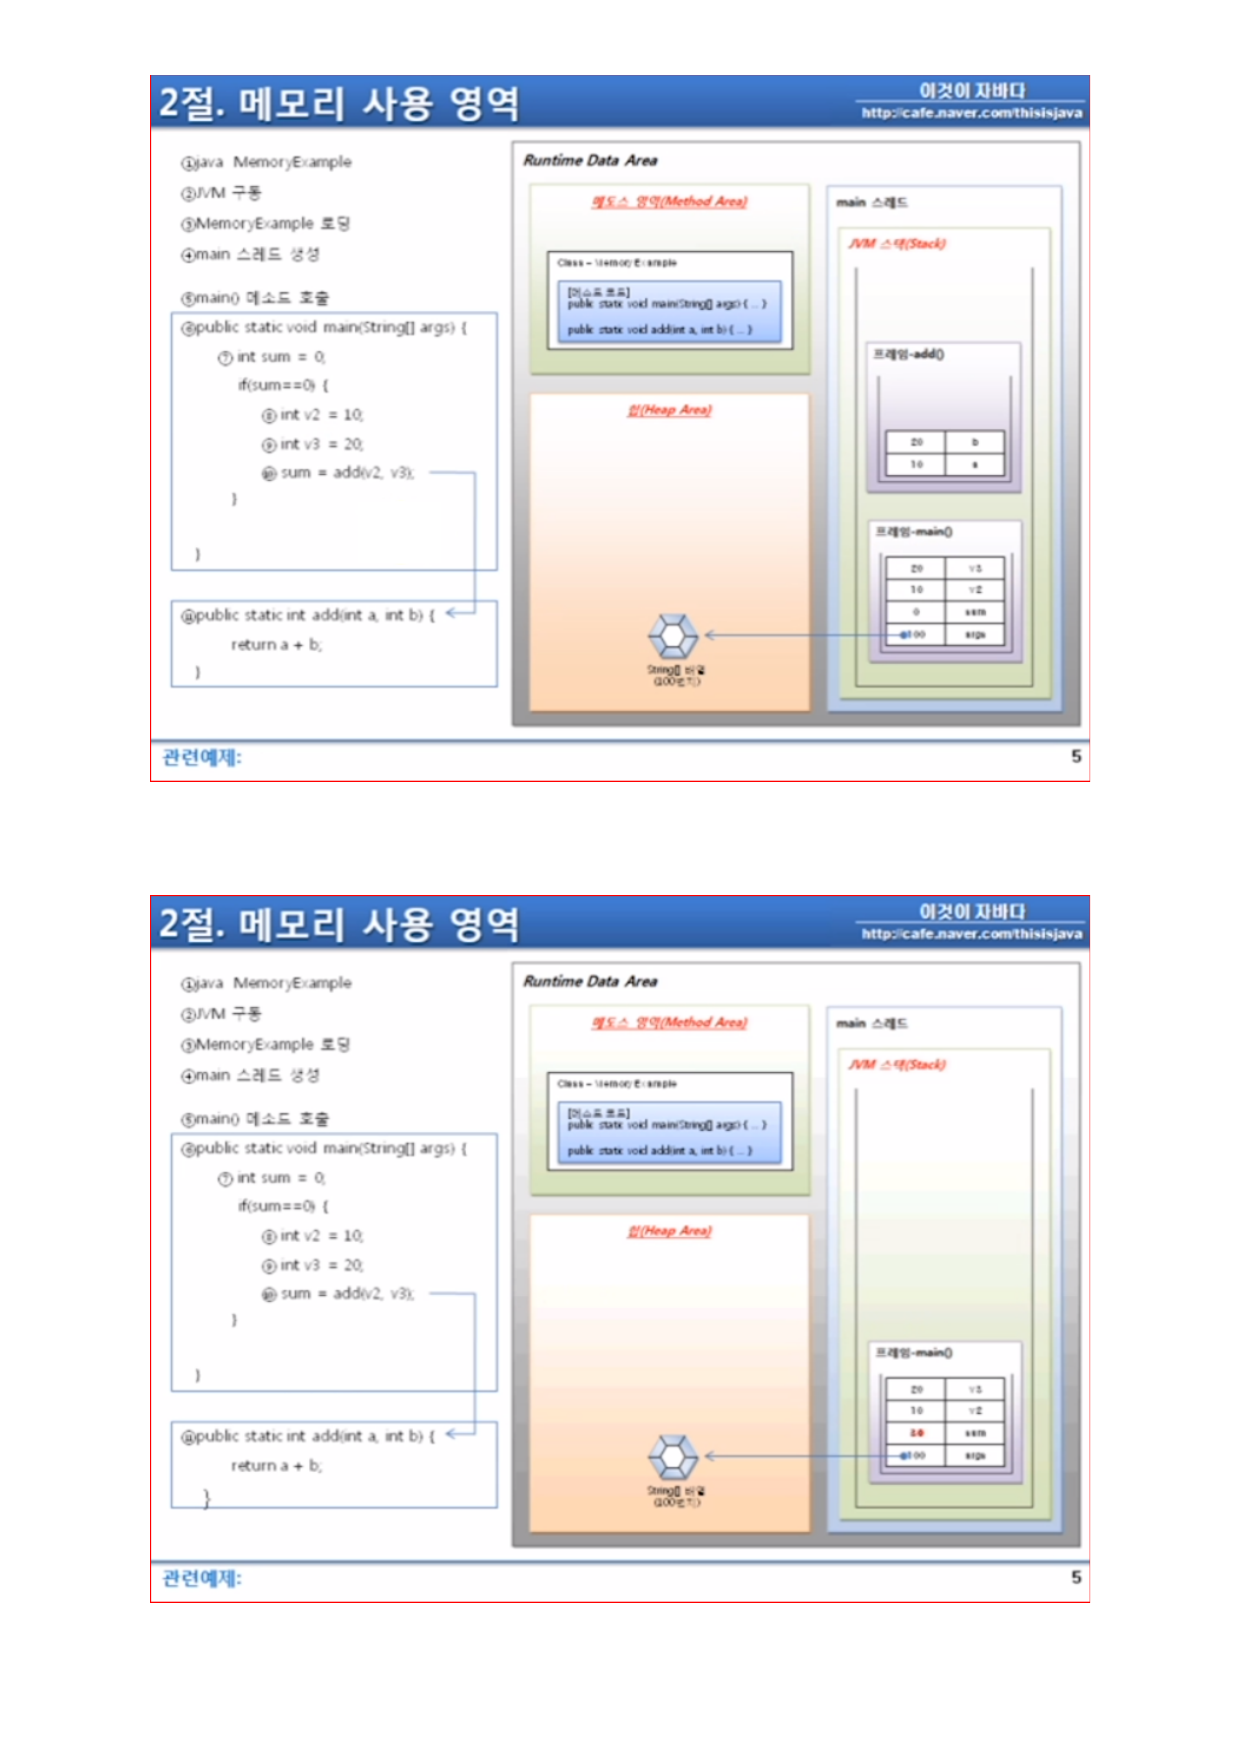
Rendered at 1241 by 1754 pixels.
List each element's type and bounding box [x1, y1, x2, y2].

picture [150, 75, 1091, 782]
picture [150, 895, 1091, 1603]
